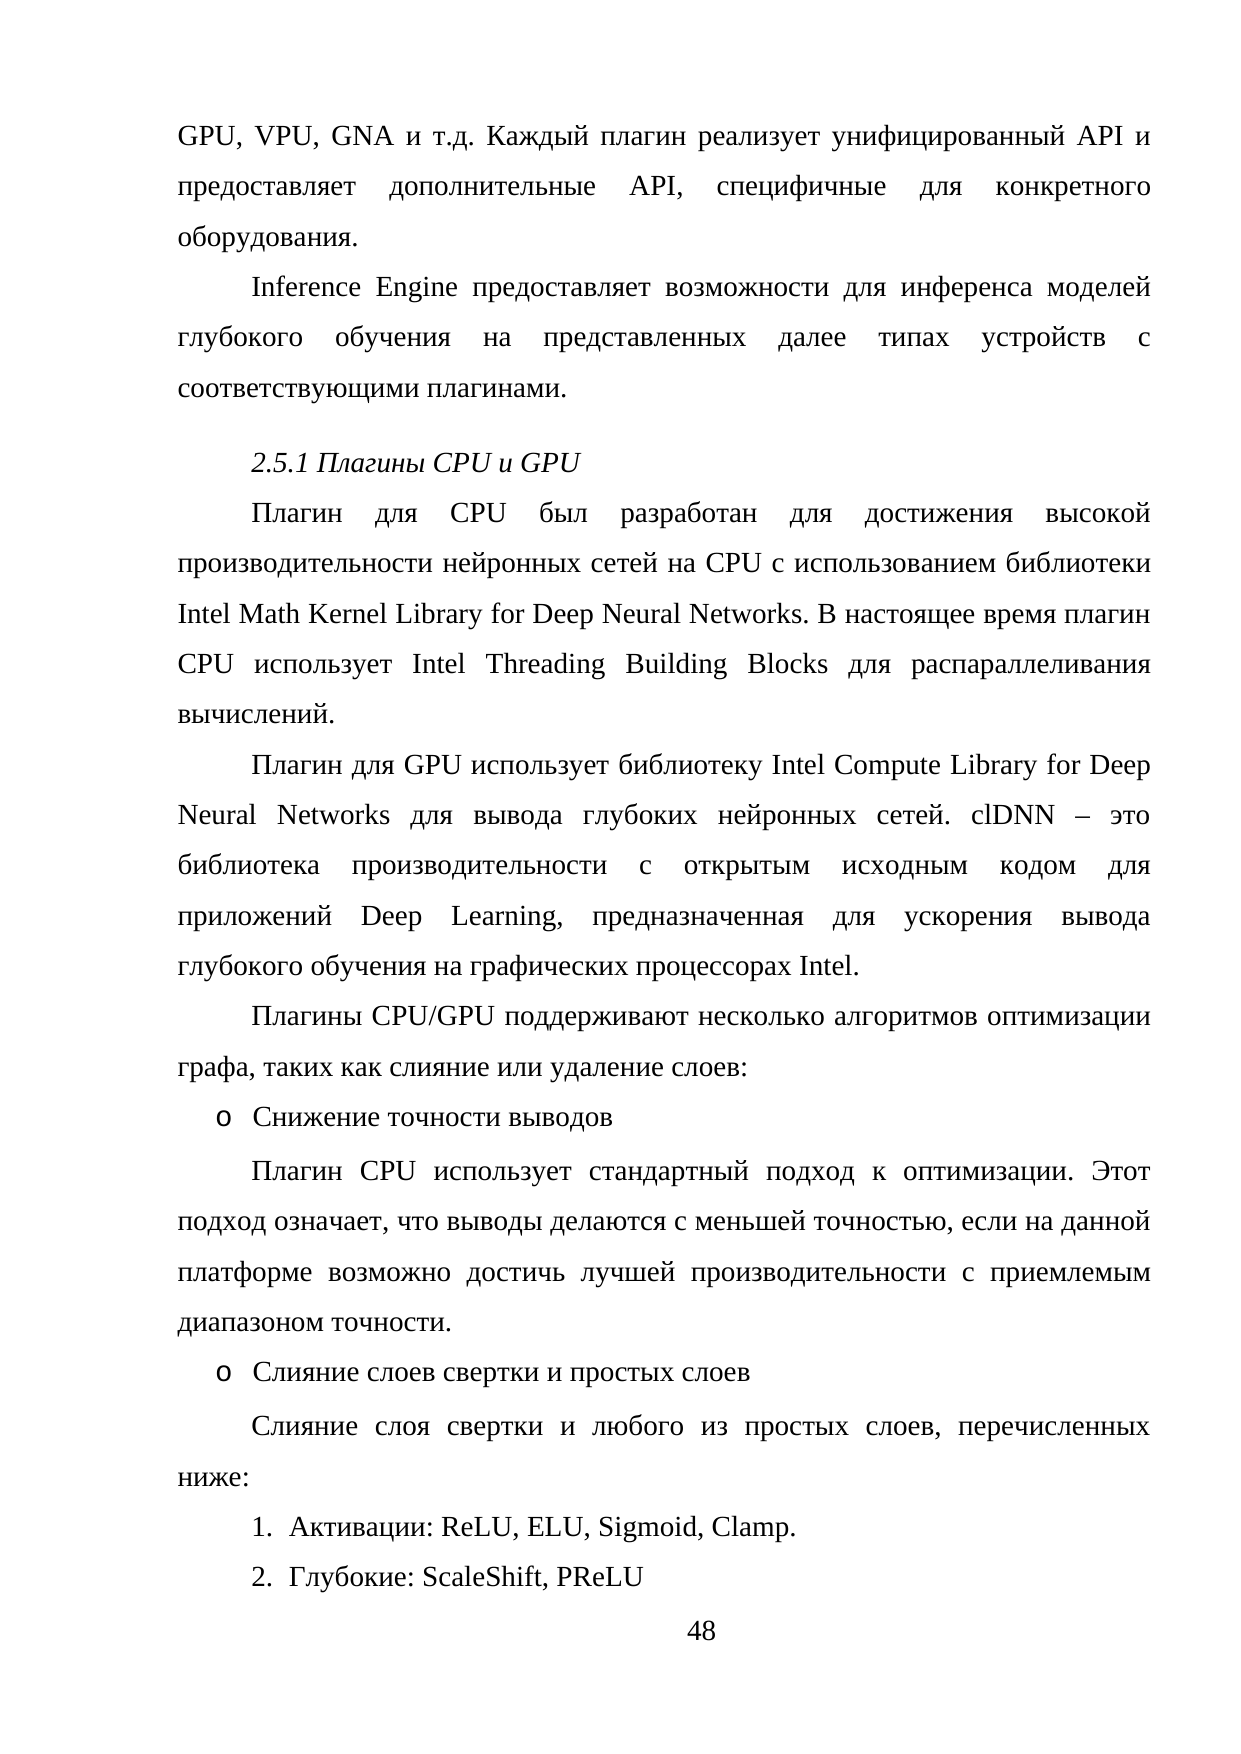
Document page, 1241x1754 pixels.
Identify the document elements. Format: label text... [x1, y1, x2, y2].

text Плагин CPU использует стандартный подход к оптимизации. Этот подход означает, что выводы делаются с меньшей точностью, если на данной платформе возможно достичь лучшей производительности с приемлемым диапазоном точности. [177, 1153, 1152, 1338]
text Плагин для GPU использует библиотеку Intel Compute Library for Deep Neural Networks для вывода глубоких нейронных сетей. clDNN – это библиотека производительности с открытым исходным кодом для приложений Deep Learning, предназначенная для ускорения вывода глубокого обучения на графических процессорах Intel. [177, 747, 1152, 982]
list Слияние слоев свертки и простых слоев [215, 1354, 1152, 1390]
list Снижение точности выводов [215, 1099, 1152, 1135]
subtitle 2.5.1 Плагины CPU и GPU [177, 445, 1152, 478]
text Слияние слоя свертки и любого из простых слоев, перечисленных ниже: [177, 1408, 1152, 1492]
text Inference Engine предоставляет возможности для инференса моделей глубокого обучения на представленных далее типах устройств с соответствующими плагинами. [177, 269, 1152, 403]
text Плагины CPU/GPU поддерживают несколько алгоритмов оптимизации графа, таких как слияние или удаление слоев: [177, 998, 1152, 1082]
text Плагин для CPU был разработан для достижения высокой производительности нейронных сетей на CPU с использованием библиотеки Intel Math Kernel Library for Deep Neural Networks. В настоящее время плагин CPU использует Intel Threading Building Blocks для распараллеливания вычислений. [177, 495, 1152, 730]
list Активации: ReLU, ELU, Sigmoid, Clamp. [251, 1509, 1152, 1543]
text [177, 118, 1152, 252]
list Глубокие: ScaleShift, PReLU [251, 1559, 1152, 1593]
